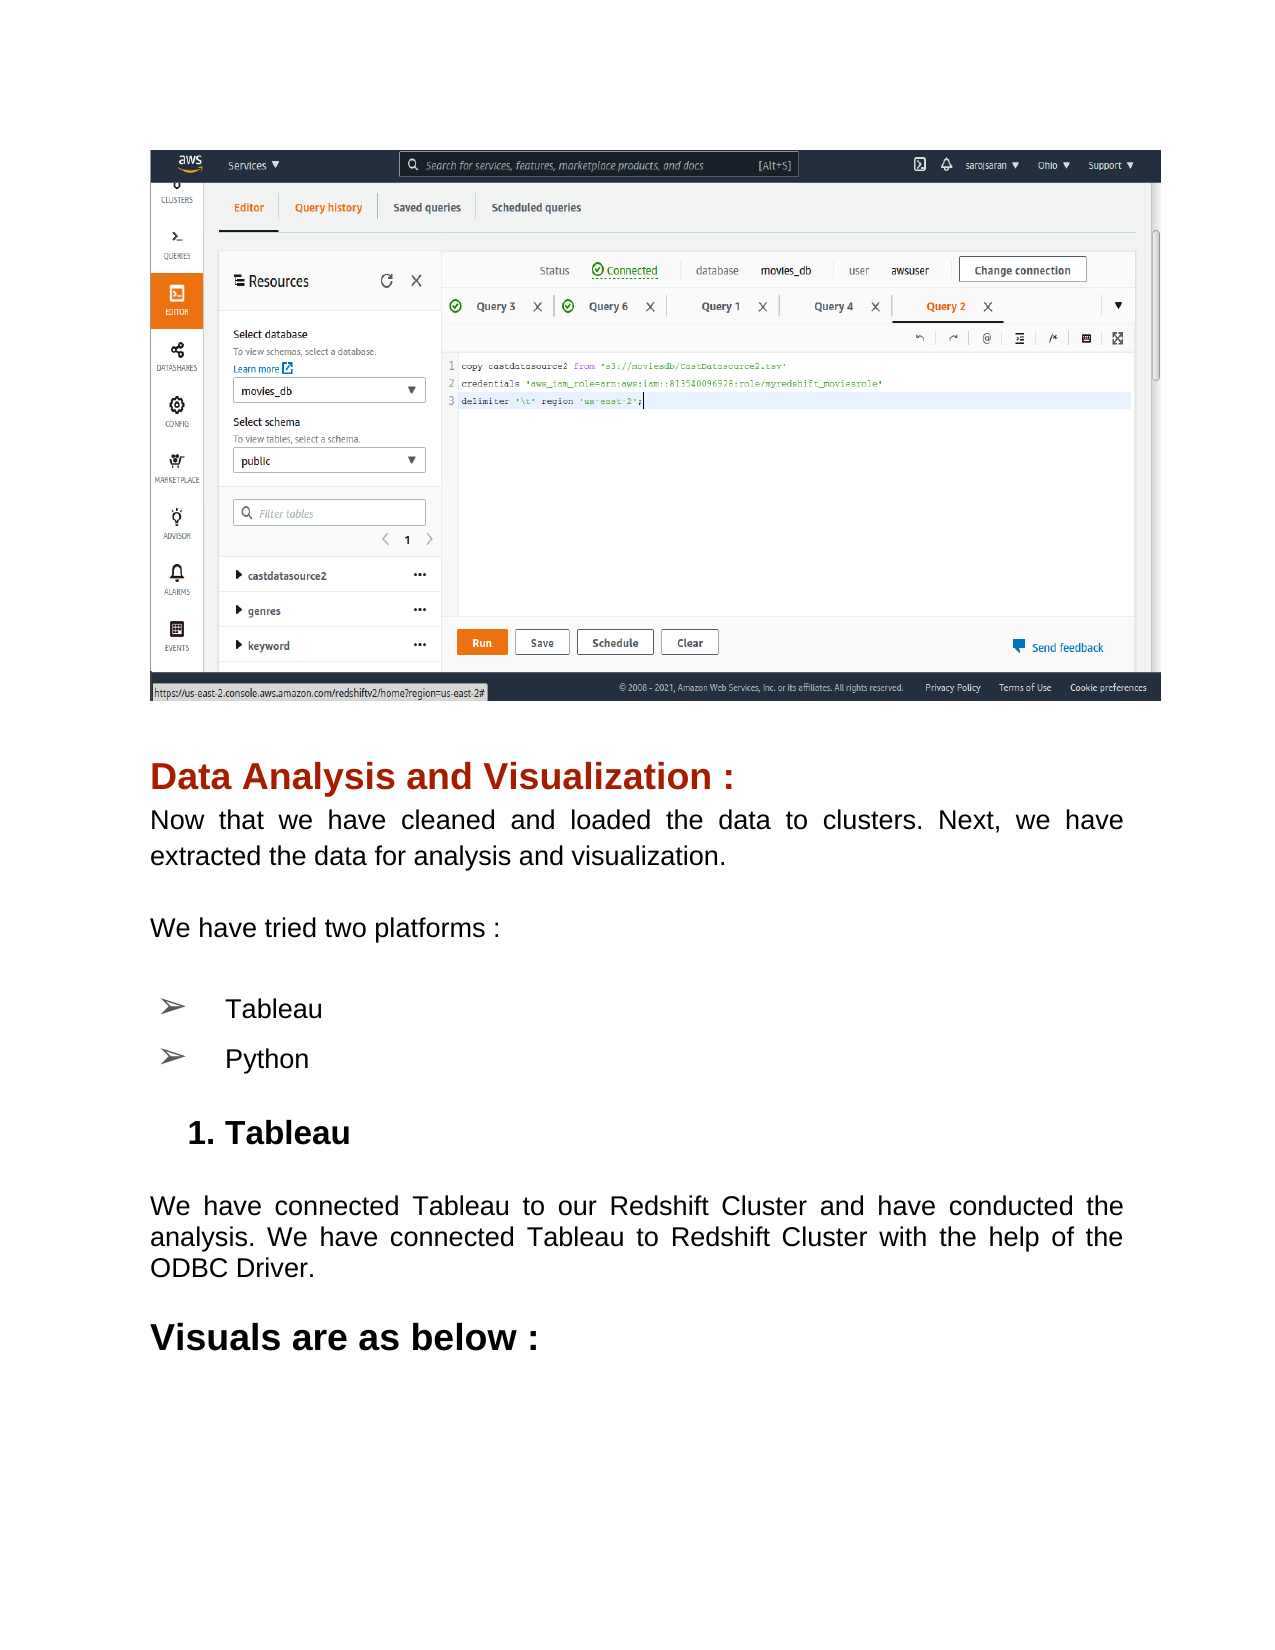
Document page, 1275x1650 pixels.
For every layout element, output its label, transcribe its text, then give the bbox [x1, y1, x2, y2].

text Data Analysis and Visualization : [150, 754, 1125, 797]
list Tableau [187, 983, 1125, 1027]
text Visuals are as below : [150, 1315, 1125, 1358]
list Tableau [187, 1113, 1125, 1151]
text We have tried two platforms : [150, 912, 1125, 943]
text We have connected Tableau to our Redshift Cluster and have conducted the analysis. We have connected Tableau to Redshift Cluster with the help of the ODBC Driver. [150, 1190, 1125, 1283]
picture [150, 150, 1161, 701]
text Now that we have cleaned and loaded the data to clusters. Next, we have extracted the data for analysis and visualization. [150, 804, 1125, 871]
list Python [187, 1033, 1125, 1076]
